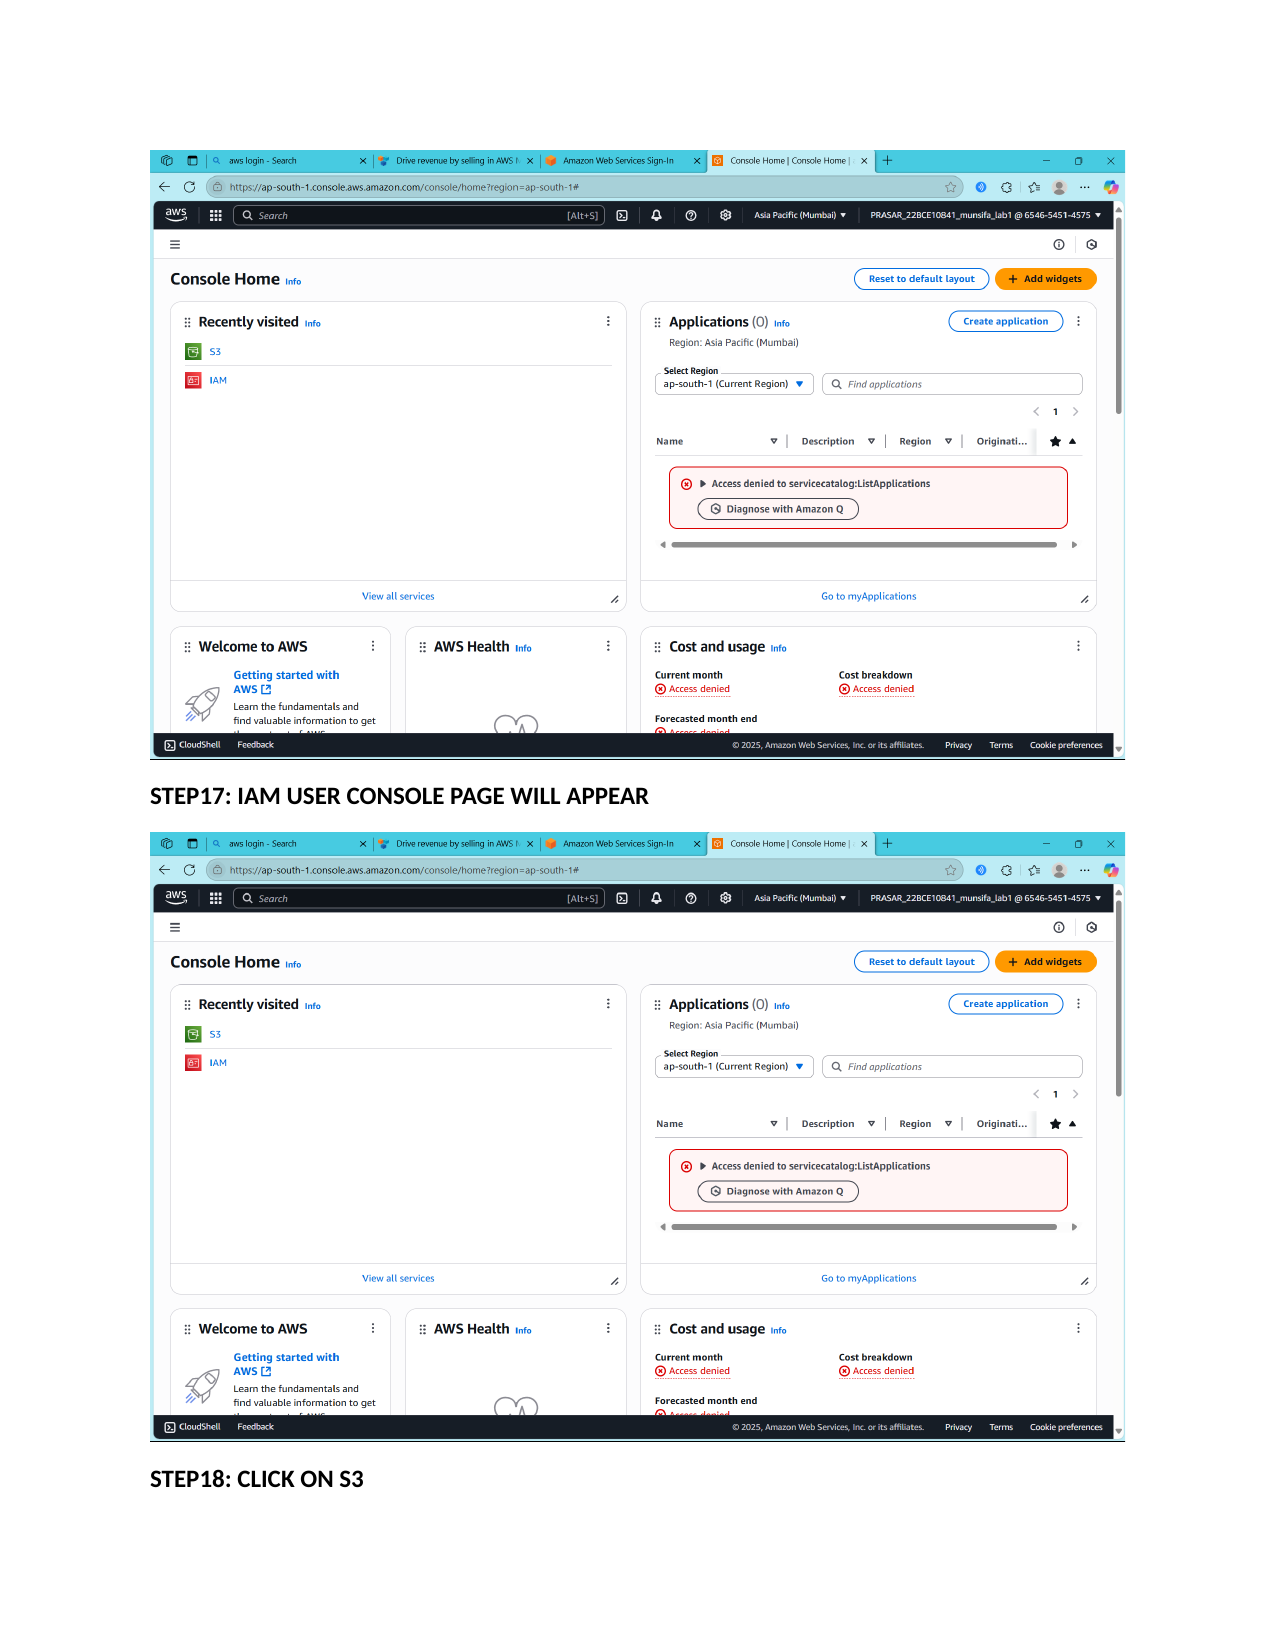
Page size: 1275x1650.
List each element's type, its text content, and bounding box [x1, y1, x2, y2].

text STEP18: CLICK ON S3 [150, 1463, 1125, 1493]
picture [150, 150, 1125, 760]
text STEP17: IAM USER CONSOLE PAGE WILL APPEAR [150, 781, 1125, 811]
picture [150, 832, 1125, 1442]
